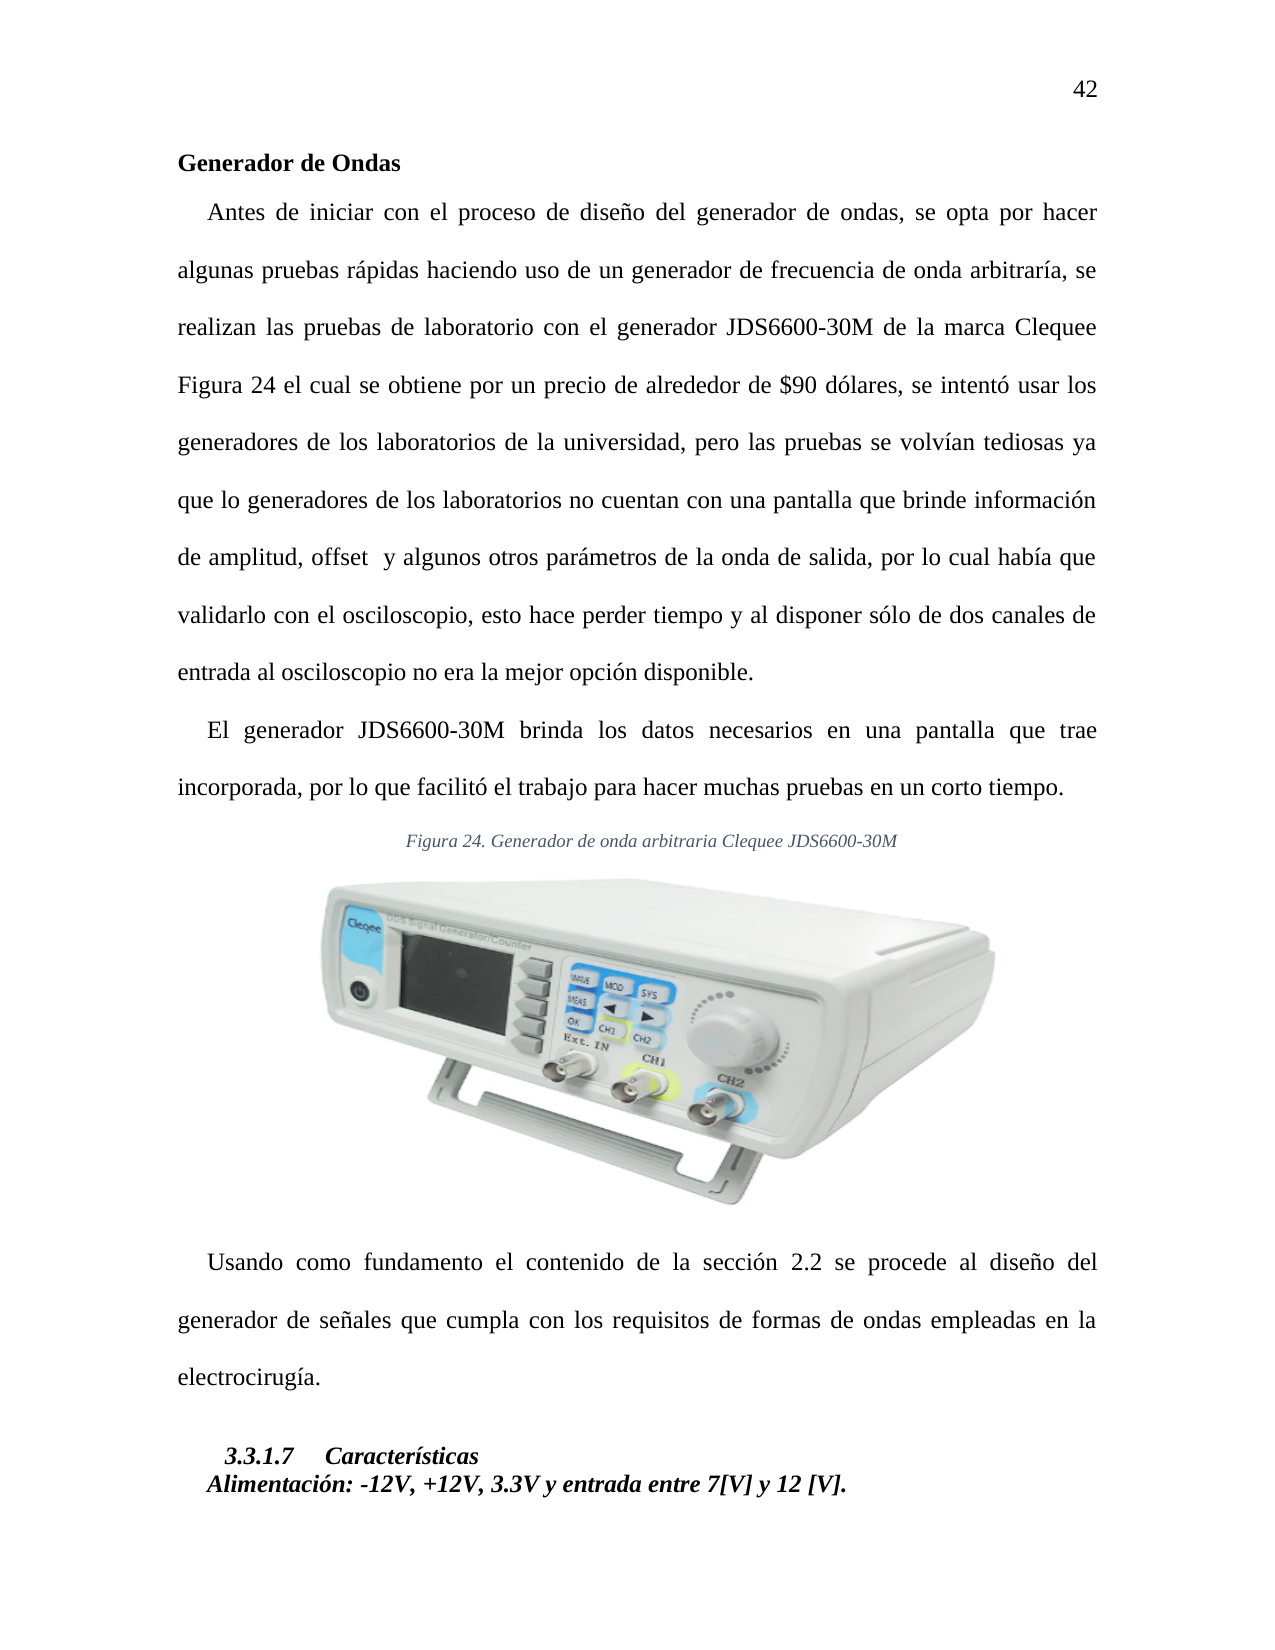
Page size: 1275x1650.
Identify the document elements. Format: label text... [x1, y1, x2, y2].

text Antes de iniciar con el proceso de diseño del generador de ondas, se opta por hacer algunas pruebas rápidas haciendo uso de un generador de frecuencia de onda arbitraría, se realizan las pruebas de laboratorio con el generador JDS6600-30M de la marca Clequee Figura 24 el cual se obtiene por un precio de alrededor de $90 dólares, se intentó usar los generadores de los laboratorios de la universidad, pero las pruebas se volvían tediosas ya que lo generadores de los laboratorios no cuentan con una pantalla que brinde información de amplitud, offset y algunos otros parámetros de la onda de salida, por lo cual había que validarlo con el osciloscopio, esto hace perder tiempo y al disponer sólo de dos canales de entrada al osciloscopio no era la mejor opción disponible. [177, 197, 1098, 686]
picture [304, 872, 1001, 1219]
text Alimentación: -12V, +12V, 3.3V y entrada entre 7[V] y 12 [V]. [177, 1469, 1098, 1498]
subtitle Generador de Ondas [177, 148, 1098, 176]
text Usando como fundamento el contenido de la sección 2.2 se procede al diseño del generador de señales que cumpla con los requisitos de formas de ondas empleadas en la electrocirugía. [177, 1247, 1098, 1391]
subtitle Características [177, 1441, 1098, 1469]
text El generador JDS6600-30M brinda los datos necesarios en una pantalla que trae incorporada, por lo que facilitó el trabajo para hacer muchas pruebas en un corto tiempo. [177, 715, 1098, 801]
